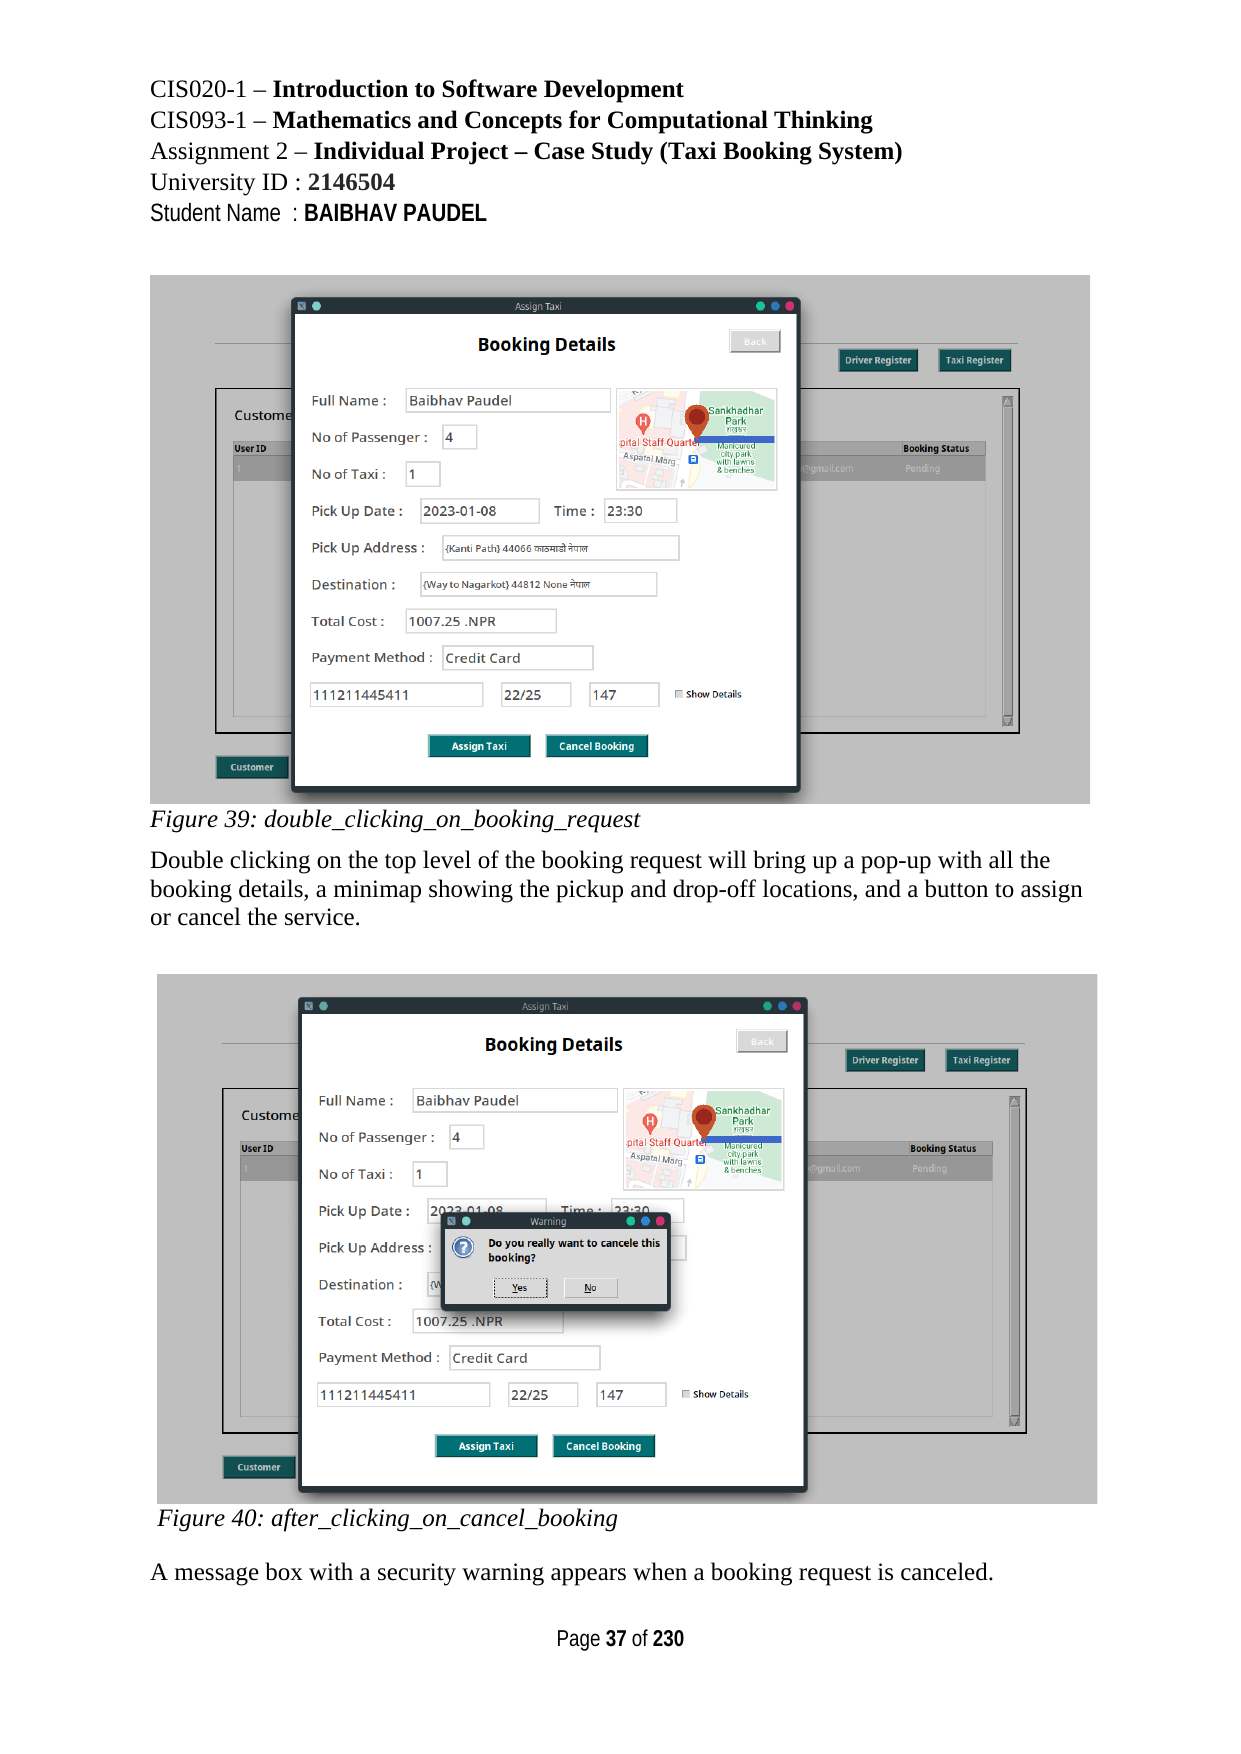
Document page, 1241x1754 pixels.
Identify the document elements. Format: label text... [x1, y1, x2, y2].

text Double clicking on the top level of the booking request will bring up a pop-up with all the booking details, a minimap showing the pickup and drop-off locations, and a button to assign or cancel the service. [150, 845, 1090, 931]
picture [150, 275, 1091, 804]
picture [157, 974, 1098, 1504]
